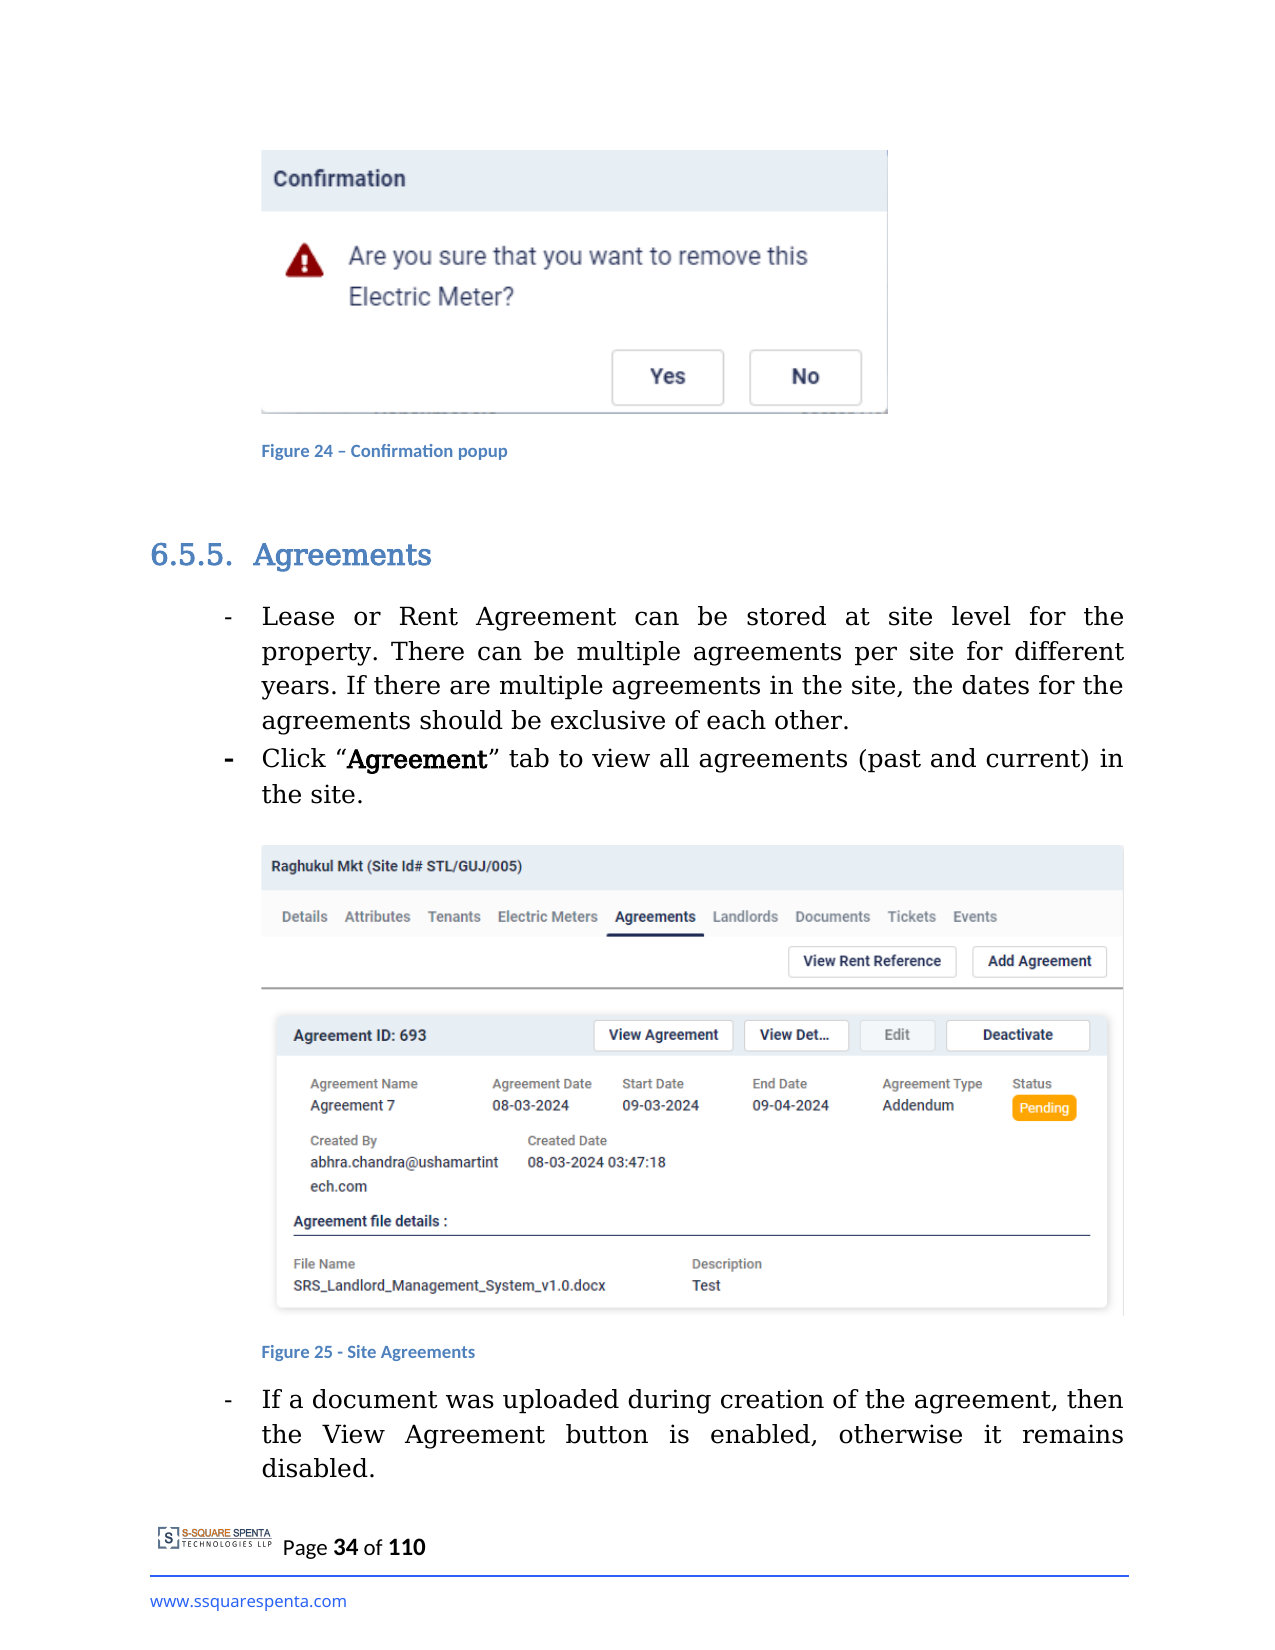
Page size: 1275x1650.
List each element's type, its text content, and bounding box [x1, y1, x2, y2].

picture [150, 1520, 283, 1556]
picture [261, 150, 888, 414]
list If a document was uploaded during creation of the agreement, then the View Agreement button is enabled, otherwise it remains disabled. [224, 1384, 1125, 1483]
list Click “Agreement” tab to view all agreements (past and current) in the site. [224, 739, 1125, 808]
subtitle 6.5.5. Agreements [150, 536, 1125, 571]
list Lease or Rent Agreement can be stored at site level for the property. There can be multiple agreements per site for different years. If there are multiple agreements in the site, the dates for the agreements should be exclusive of each other. [224, 601, 1125, 734]
text Figure 24 – Confirmation popup [186, 439, 1125, 462]
text Figure 25 - Site Agreements [186, 1340, 1125, 1363]
picture [261, 845, 1124, 1316]
